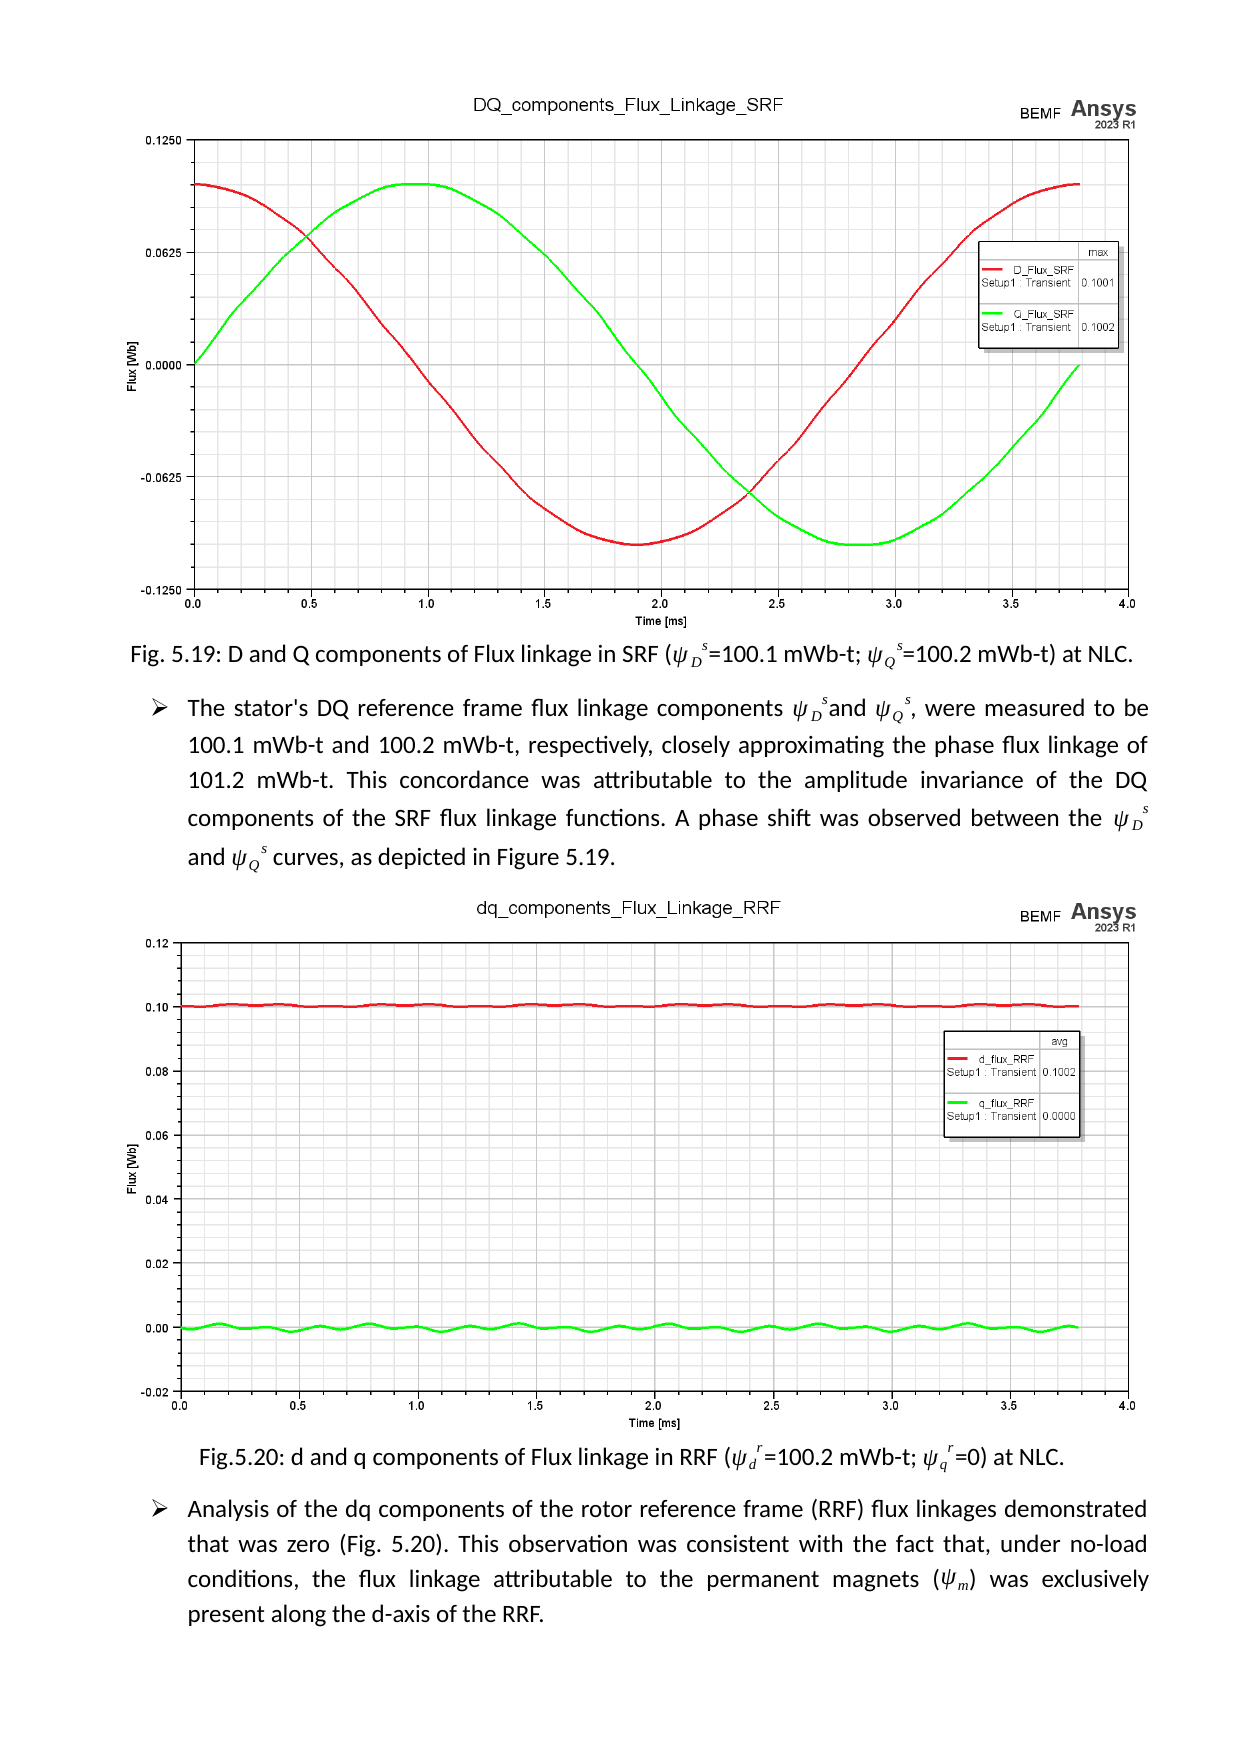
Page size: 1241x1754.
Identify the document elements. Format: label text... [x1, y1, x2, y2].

list Fig. 5.19: D and Q components of Flux linkage in SRF (=100.1 mWb-t; =100.2 mWb-t) at NLC. [114, 636, 1149, 671]
picture [114, 893, 1145, 1435]
list The stator's DQ reference frame flux linkage components and , were measured to be 100.1 mWb-t and 100.2 mWb-t, respectively, closely approximating the phase flux linkage of 101.2 mWb-t. This concordance was attributable to the amplitude invariance of the DQ components of the SRF flux linkage functions. A phase shift was observed between the and curves, as depicted in Figure 5.19. [150, 690, 1149, 874]
list Analysis of the dq components of the rotor reference frame (RRF) flux linkages demonstrated that was zero (Fig. 5.20). This observation was consistent with the fact that, under no-load conditions, the flux linkage attributable to the permanent magnets () was exclusively present along the d-axis of the RRF. [150, 1493, 1149, 1629]
picture [114, 91, 1145, 633]
list Fig.5.20: d and q components of Flux linkage in RRF (=100.2 mWb-t; =0) at NLC. [114, 1439, 1149, 1474]
